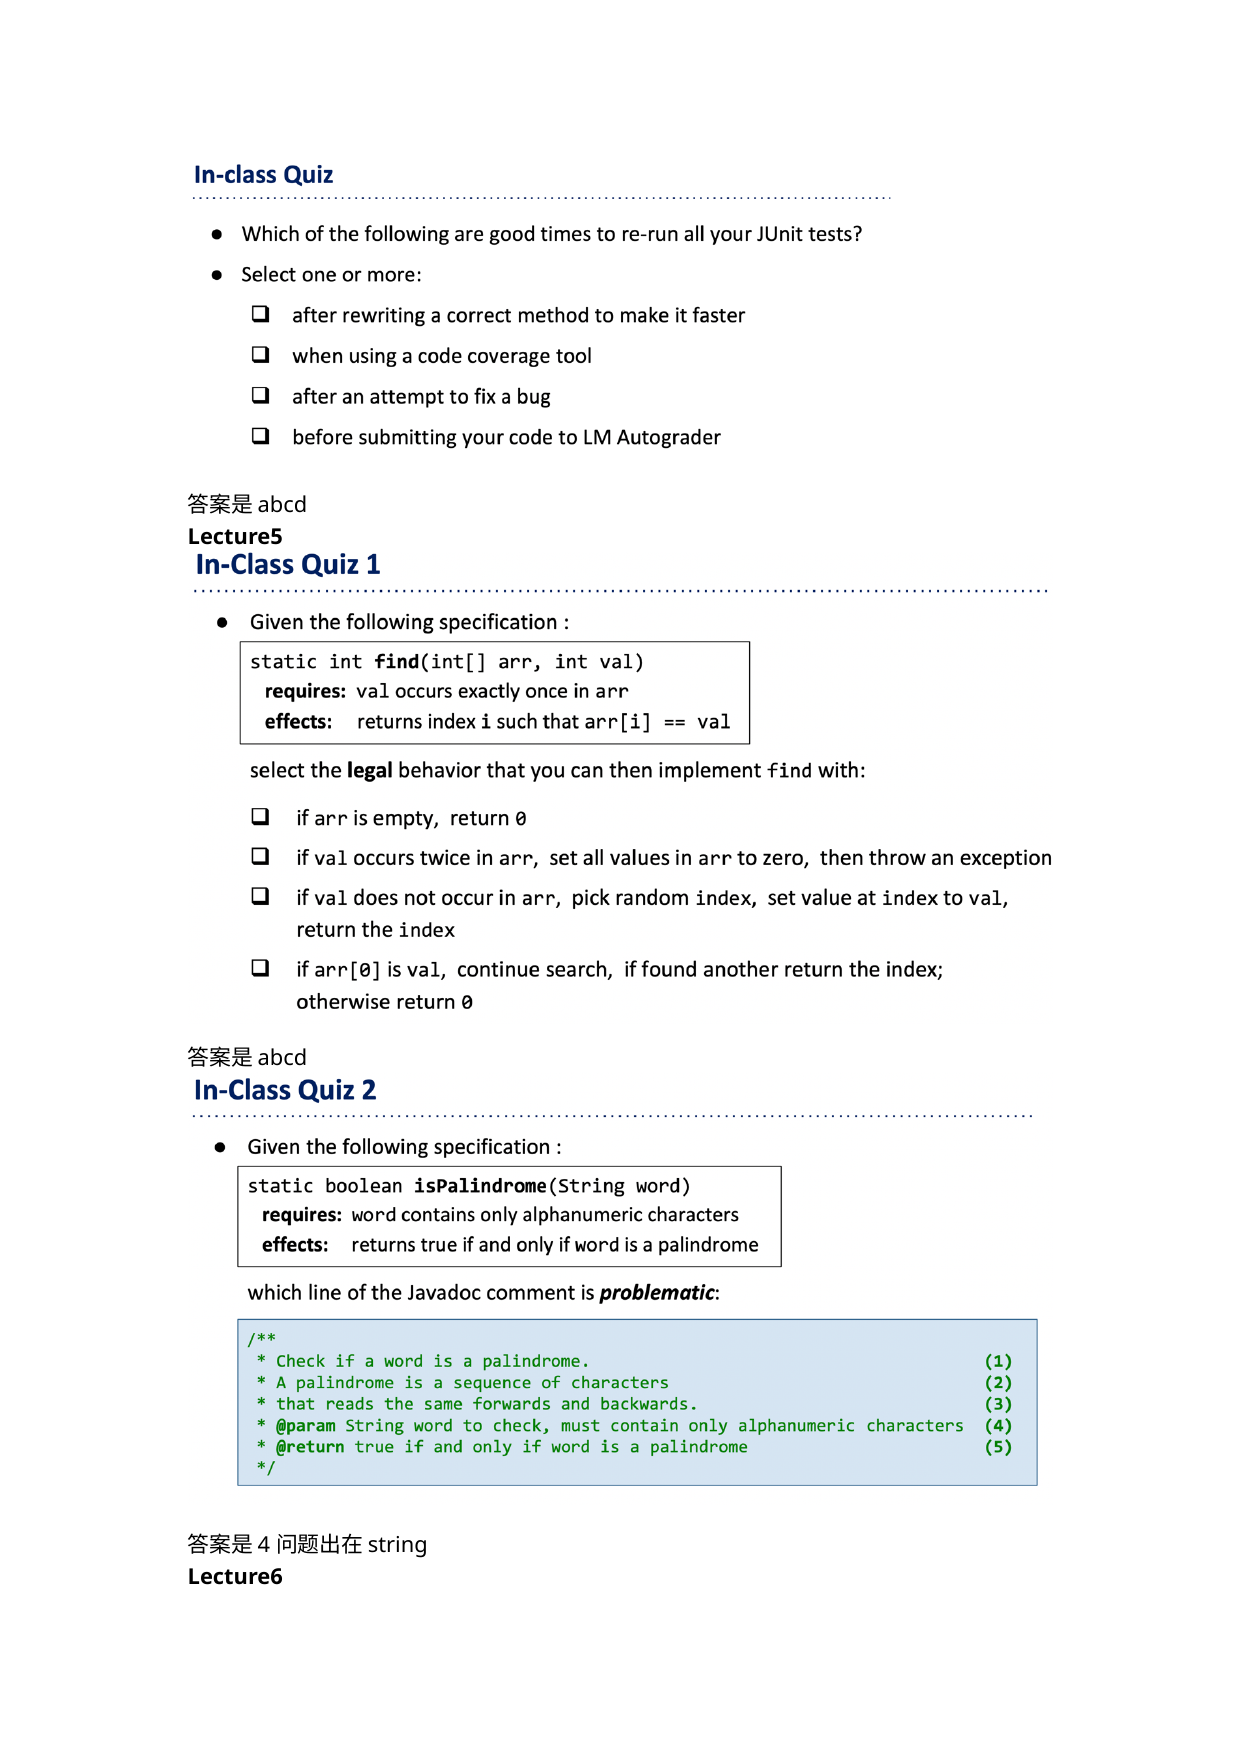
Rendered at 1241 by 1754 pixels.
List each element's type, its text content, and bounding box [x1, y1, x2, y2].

text Lecture6 [187, 1559, 1053, 1592]
picture [187, 1072, 1053, 1505]
text Lecture5 [187, 519, 1053, 552]
text 答案是abcd [187, 1024, 1053, 1072]
text 答案是abcd [187, 487, 1053, 519]
picture [187, 162, 891, 473]
picture [187, 552, 1053, 1024]
text 答案是4 问题出在string [187, 1505, 1053, 1559]
